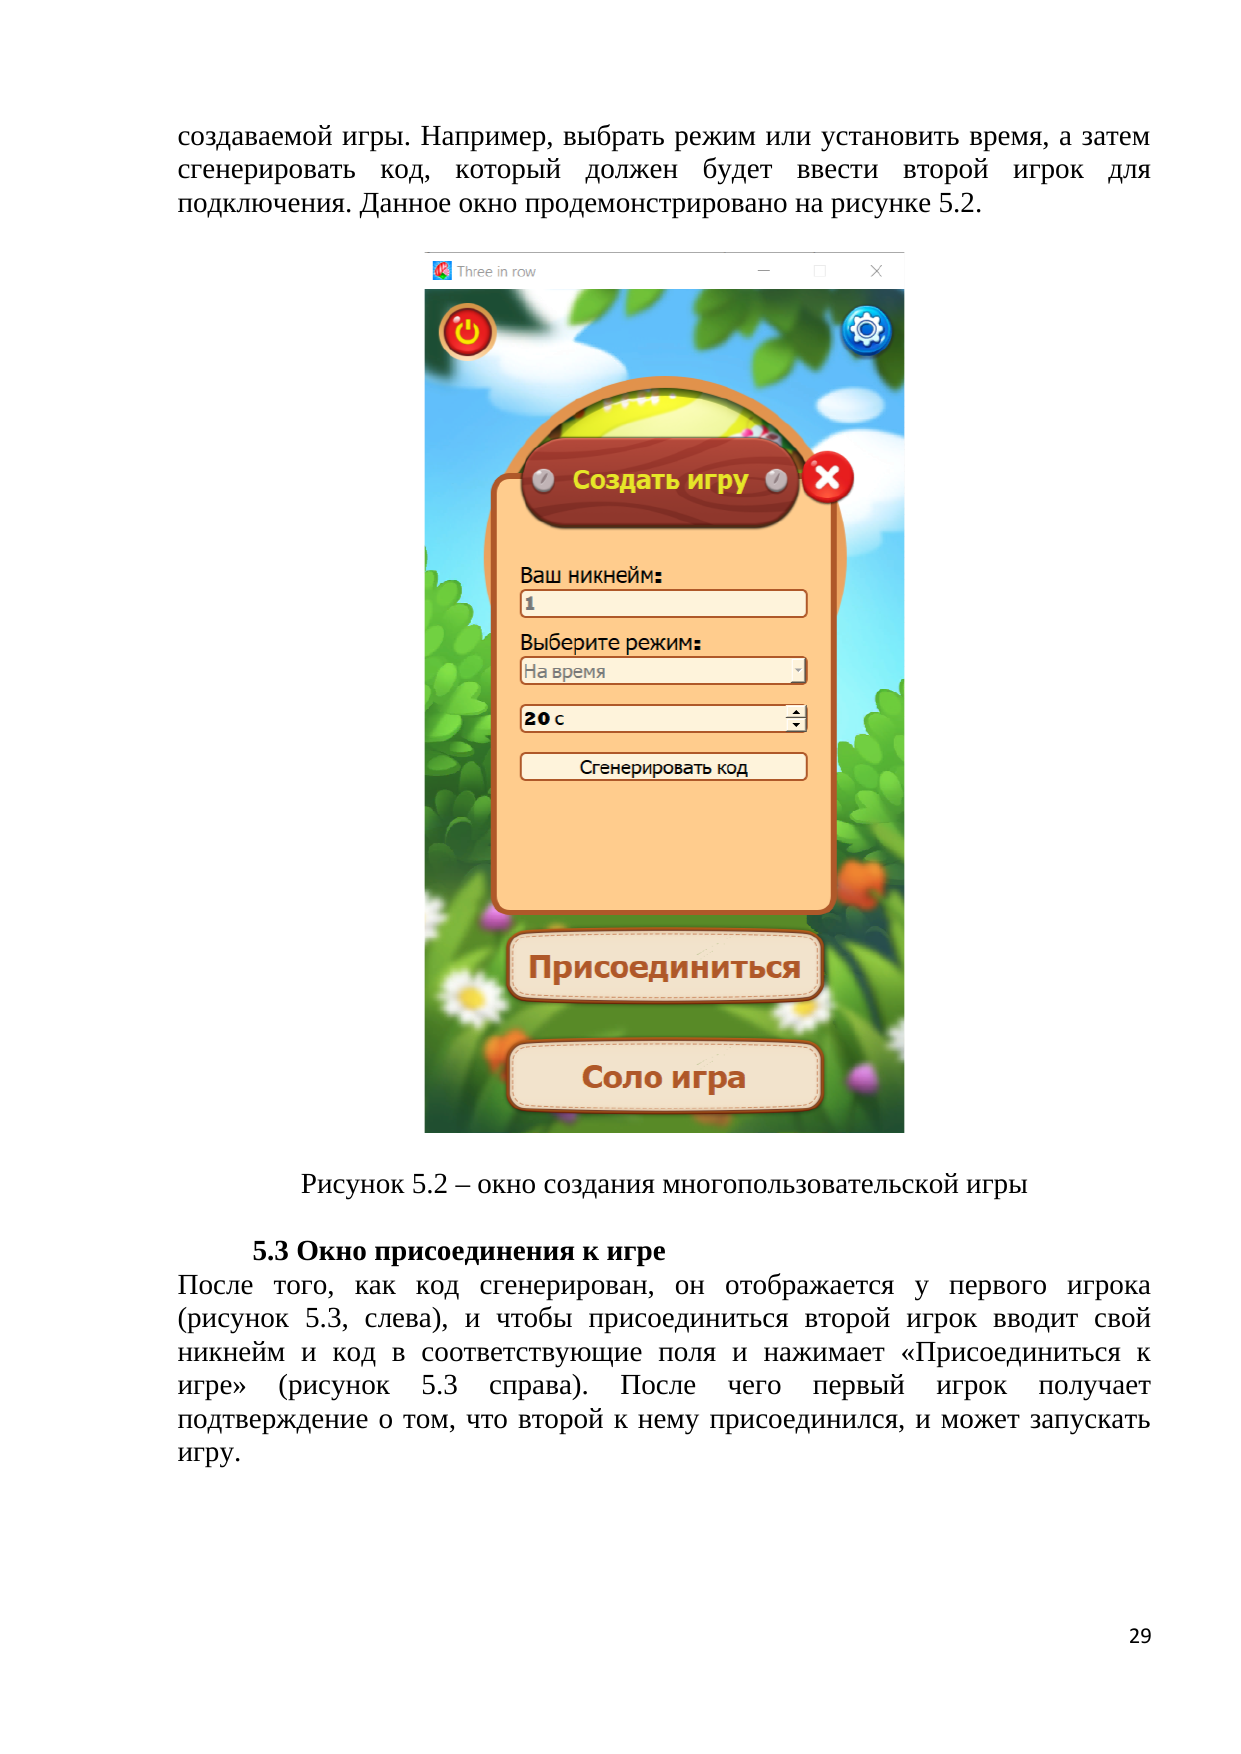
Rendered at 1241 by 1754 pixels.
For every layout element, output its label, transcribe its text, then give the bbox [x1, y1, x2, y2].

subtitle 5.3 Окно присоединения к игре [252, 1233, 1152, 1267]
picture [424, 252, 905, 1133]
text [177, 118, 1152, 219]
text После того, как код сгенерирован, он отображается у первого игрока (рисунок 5.3, слева), и чтобы присоединиться второй игрок вводит свой никнейм и код в соответствующие поля и нажимает «Присоединиться к игре» (рисунок 5.3 справа). После чего первый игрок получает подтверждение о том, что второй к нему присоединился, и может запускать игру. [177, 1267, 1152, 1468]
text Рисунок 5.2 – окно создания многопользовательской игры [177, 1166, 1152, 1200]
